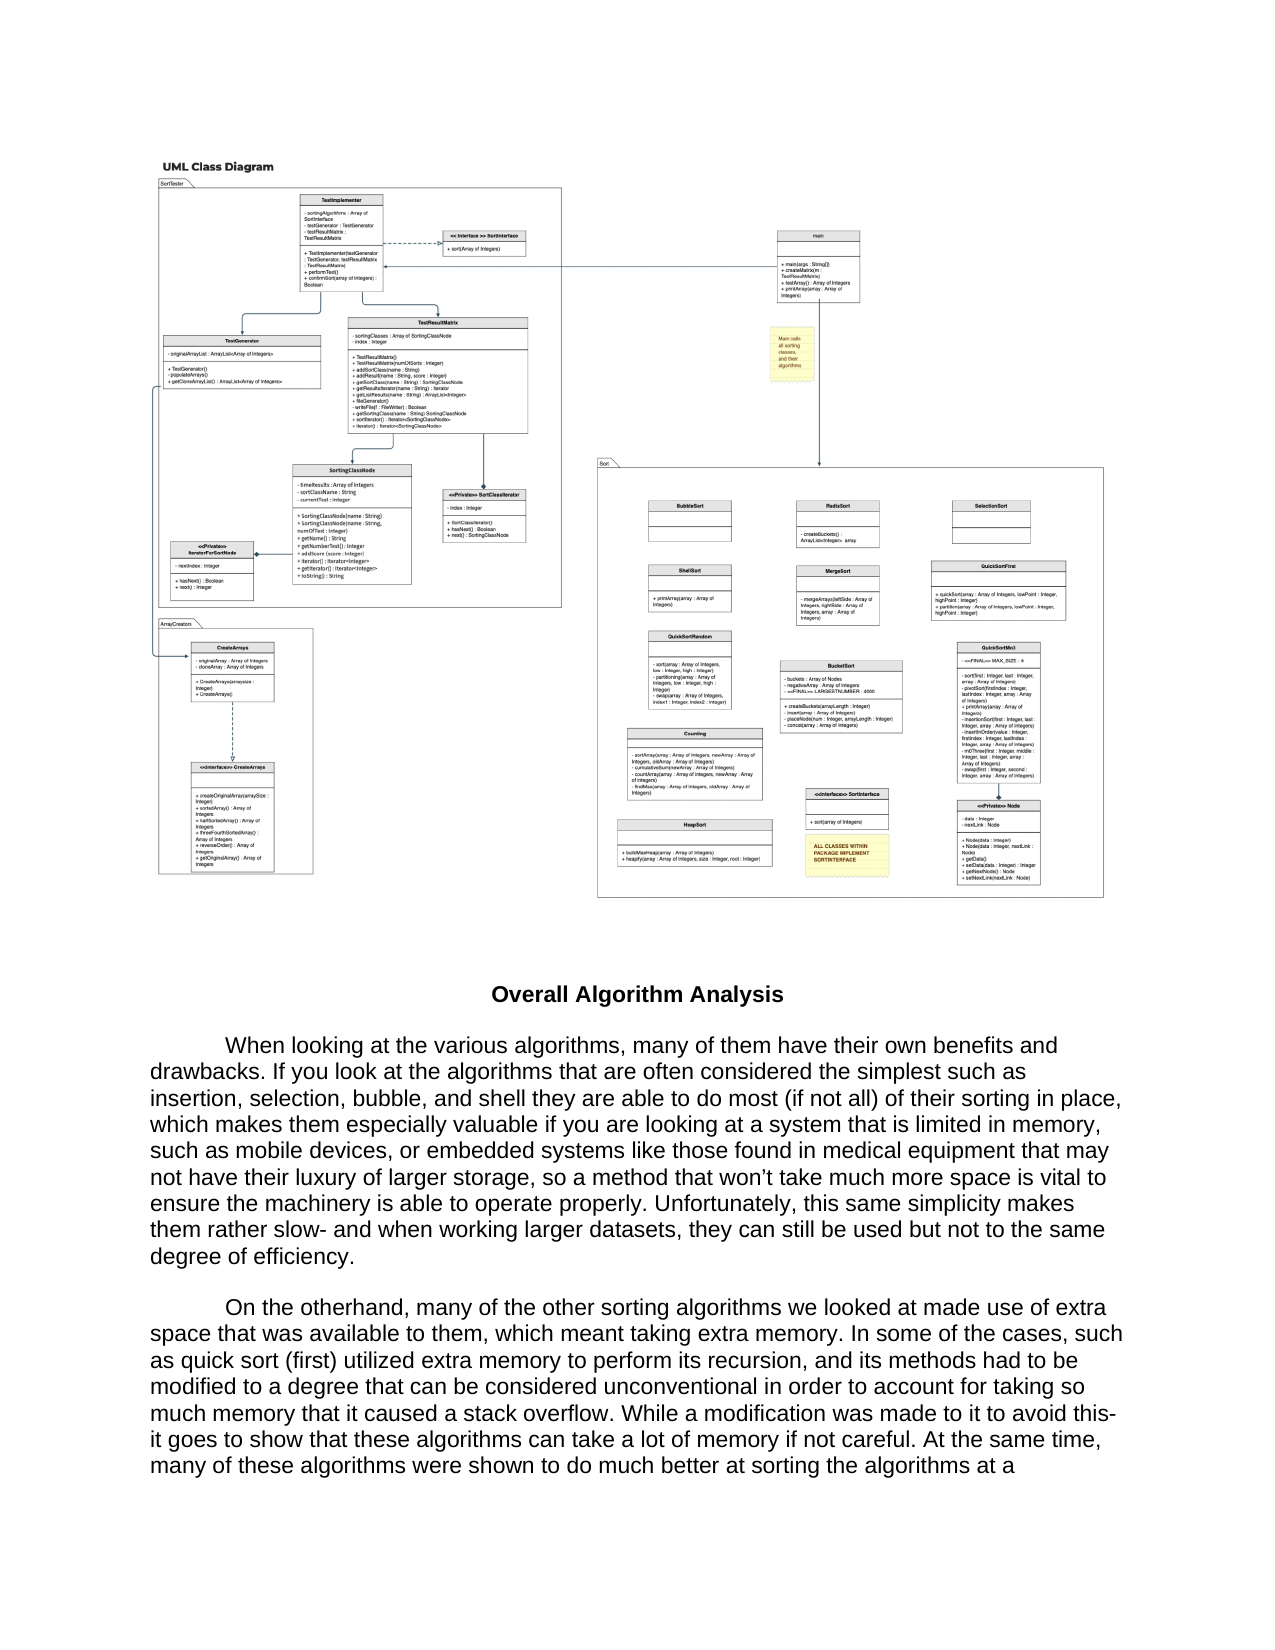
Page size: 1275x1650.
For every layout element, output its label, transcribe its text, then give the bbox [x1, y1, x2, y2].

text When looking at the various algorithms, many of them have their own benefits and drawbacks. If you look at the algorithms that are often considered the simplest such as insertion, selection, bubble, and shell they are able to do most (if not all) of their sorting in place, which makes them especially valuable if you are looking at a system that is limited in memory, such as mobile devices, or embedded systems like those found in medical equipment that may not have their luxury of larger storage, so a method that won’t take much more space is vital to ensure the machinery is able to operate properly. Unfortunately, this same simplicity makes them rather slow- and when working larger datasets, they can still be used but not to the same degree of efficiency. [150, 1032, 1125, 1269]
picture [150, 150, 1125, 905]
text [150, 1294, 1125, 1478]
text Overall Algorithm Analysis [150, 981, 1125, 1007]
